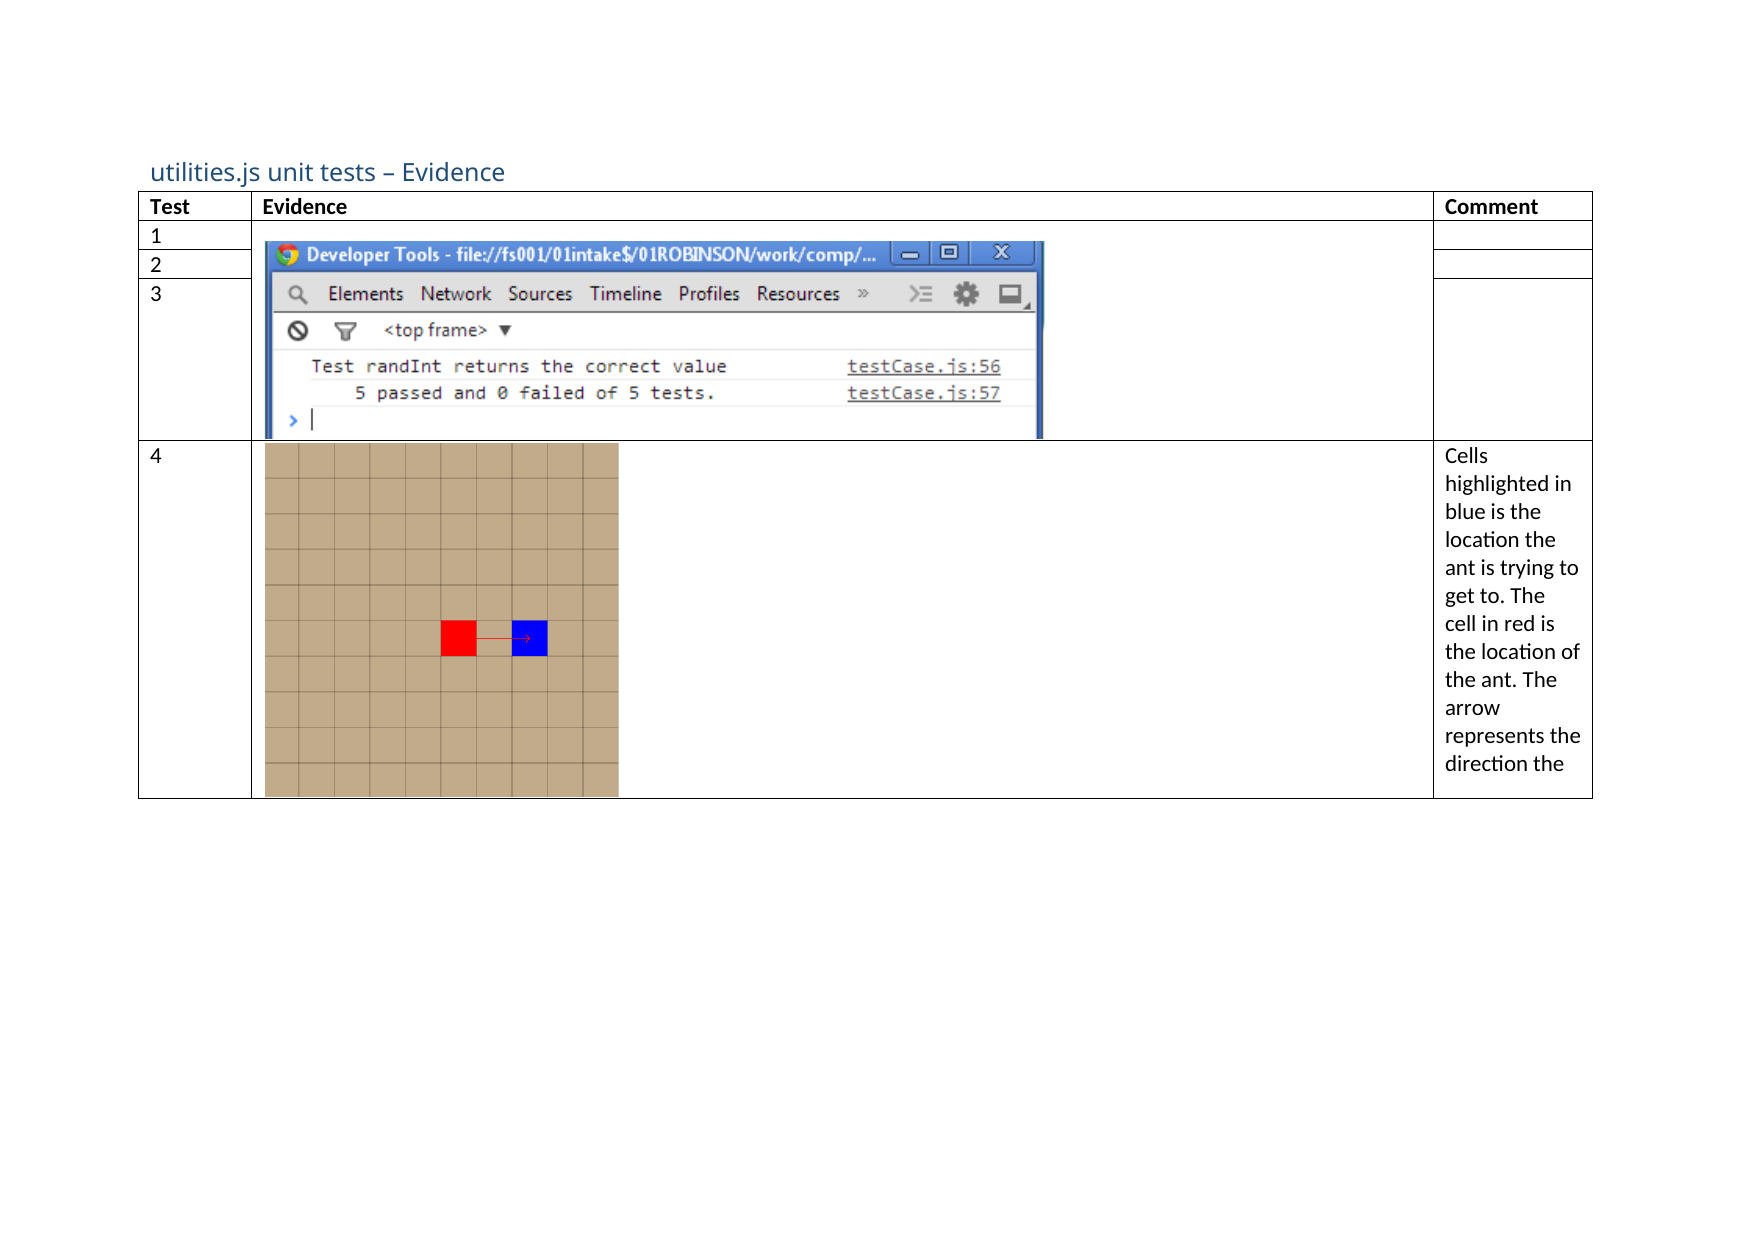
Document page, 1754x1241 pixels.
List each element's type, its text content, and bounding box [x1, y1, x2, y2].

table_cell [252, 441, 1433, 798]
table_header Evidence [252, 192, 1433, 220]
table_header Comment [1434, 192, 1592, 220]
table_cell [252, 221, 1433, 440]
subtitle utilities.js unit tests – Evidence [150, 154, 1604, 188]
table_cell 2 [139, 250, 251, 278]
table_cell 4 [139, 441, 251, 798]
table_cell [1434, 250, 1592, 278]
picture [263, 241, 1045, 439]
table_cell [1434, 221, 1592, 249]
table_cell 3 [139, 279, 251, 440]
table_cell 1 [139, 221, 251, 249]
table_cell Cells highlighted in blue is the location the ant is trying to get to. The cell in red is the location of the ant. The arrow represents the direction the ant will move in. [1434, 441, 1592, 798]
table_cell [1434, 279, 1592, 440]
